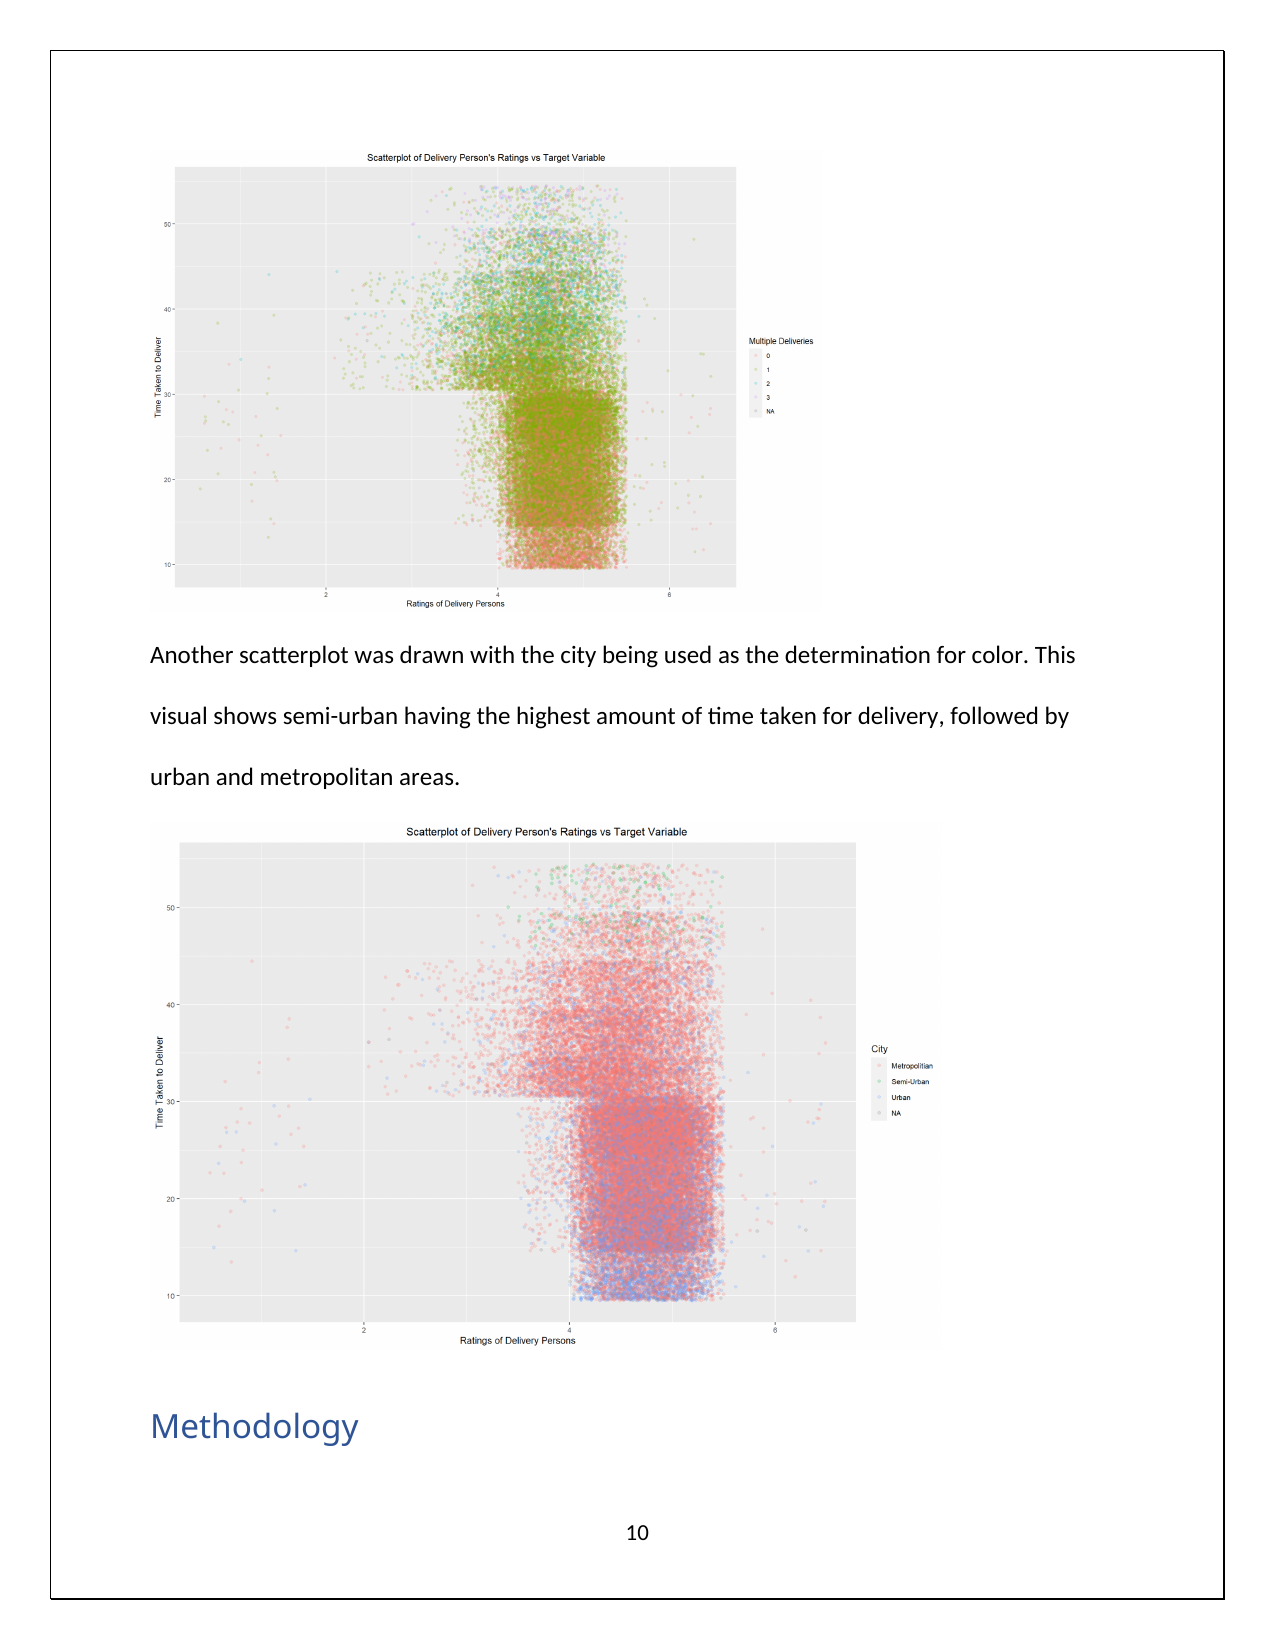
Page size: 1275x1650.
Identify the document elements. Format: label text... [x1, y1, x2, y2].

picture [150, 822, 943, 1350]
picture [150, 150, 822, 612]
subtitle Methodology [150, 1403, 1124, 1448]
text Another scatterplot was drawn with the city being used as the determination for color. This visual shows semi-urban having the highest amount of time taken for delivery, followed by urban and metropolitan areas. [150, 639, 1124, 792]
